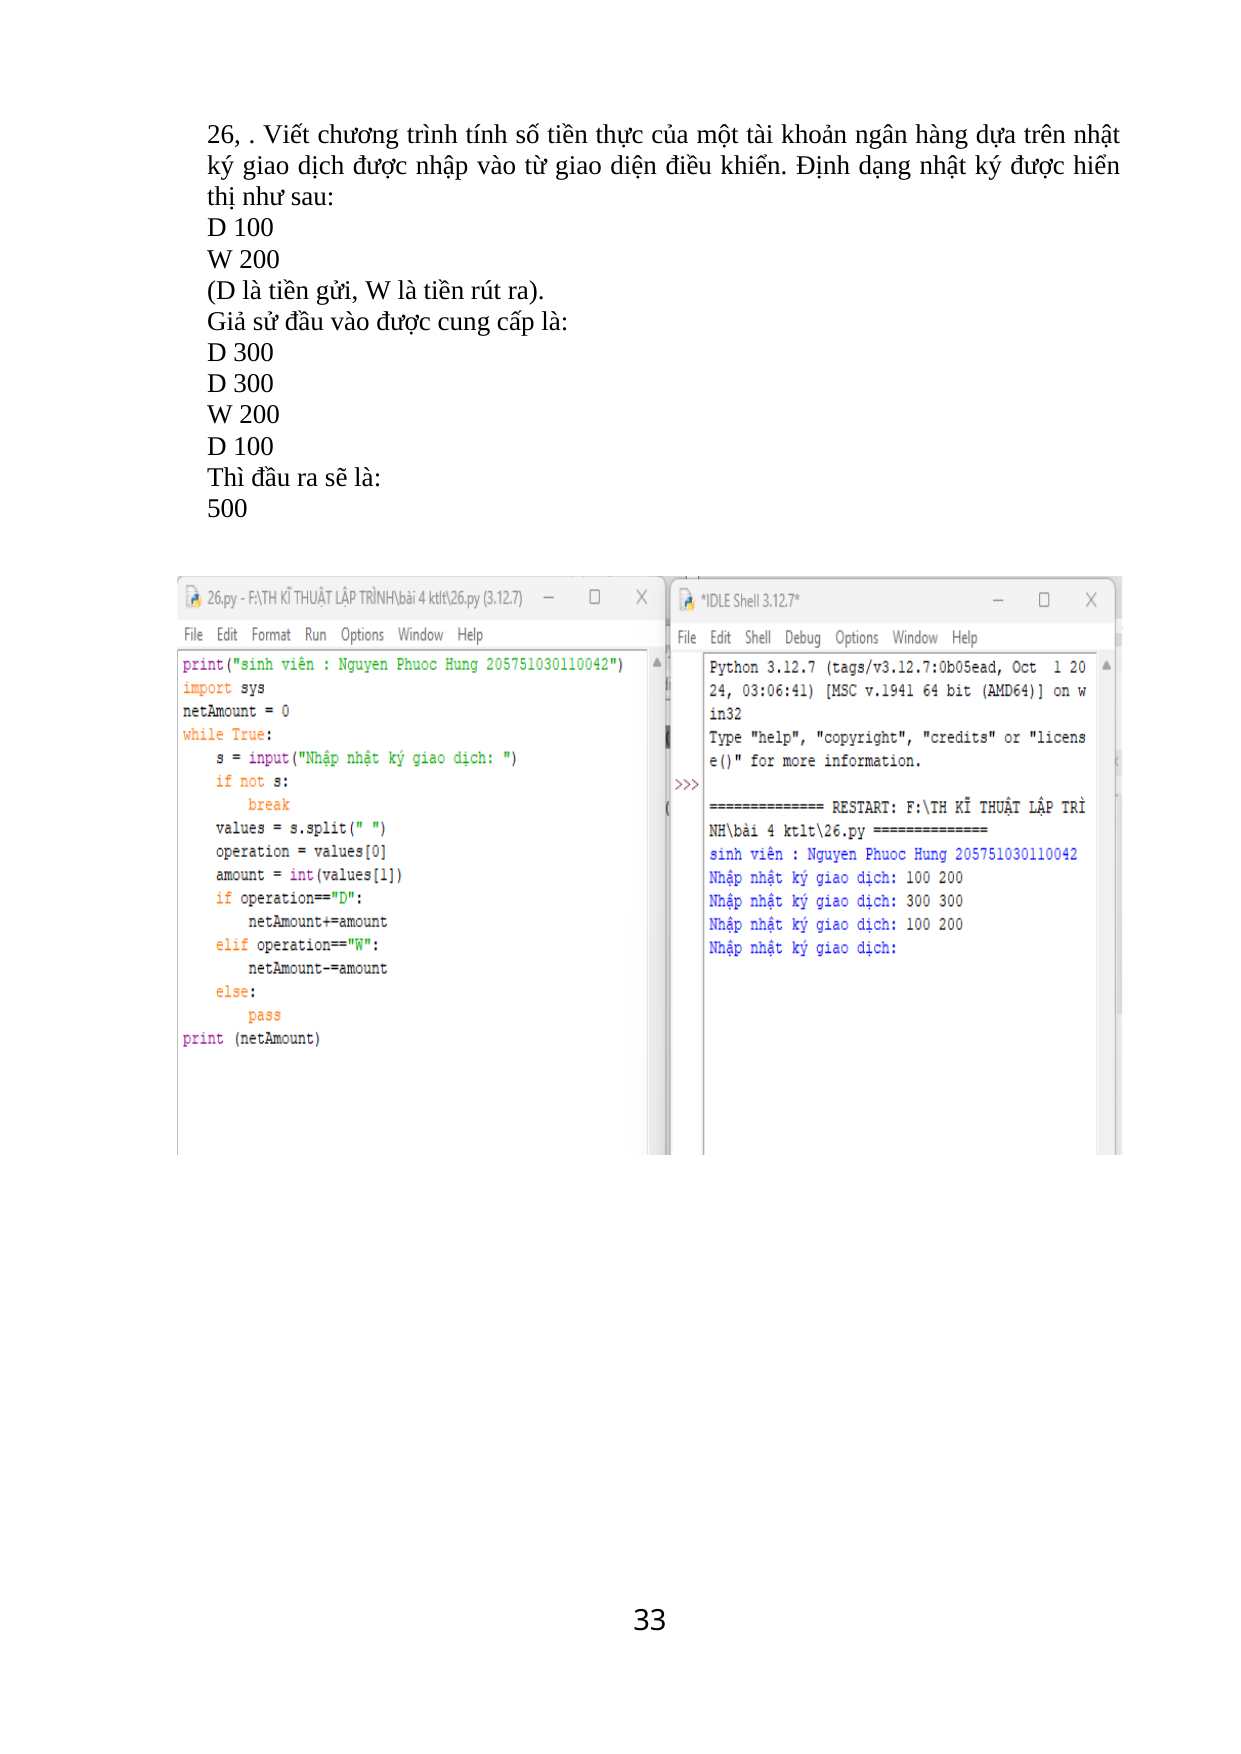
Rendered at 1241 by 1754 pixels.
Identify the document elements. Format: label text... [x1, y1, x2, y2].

text Giả sử đầu vào được cung cấp là: [207, 305, 1122, 336]
text (D là tiền gửi, W là tiền rút ra). [207, 274, 1122, 305]
picture [177, 576, 1123, 1155]
text 26, . Viết chương trình tính số tiền thực của một tài khoản ngân hàng dựa trên nhật ký giao dịch được nhập vào từ giao diện điều khiển. Định dạng nhật ký được hiển thị như sau: [207, 118, 1122, 212]
text D 100 [207, 429, 1122, 461]
text D 300 [207, 336, 1122, 367]
text W 200 [207, 398, 1122, 429]
text W 200 [207, 243, 1122, 274]
text 500 [207, 492, 1122, 523]
text D 100 [207, 212, 1122, 243]
text D 300 [207, 367, 1122, 398]
text Thì đầu ra sẽ là: [207, 461, 1122, 492]
